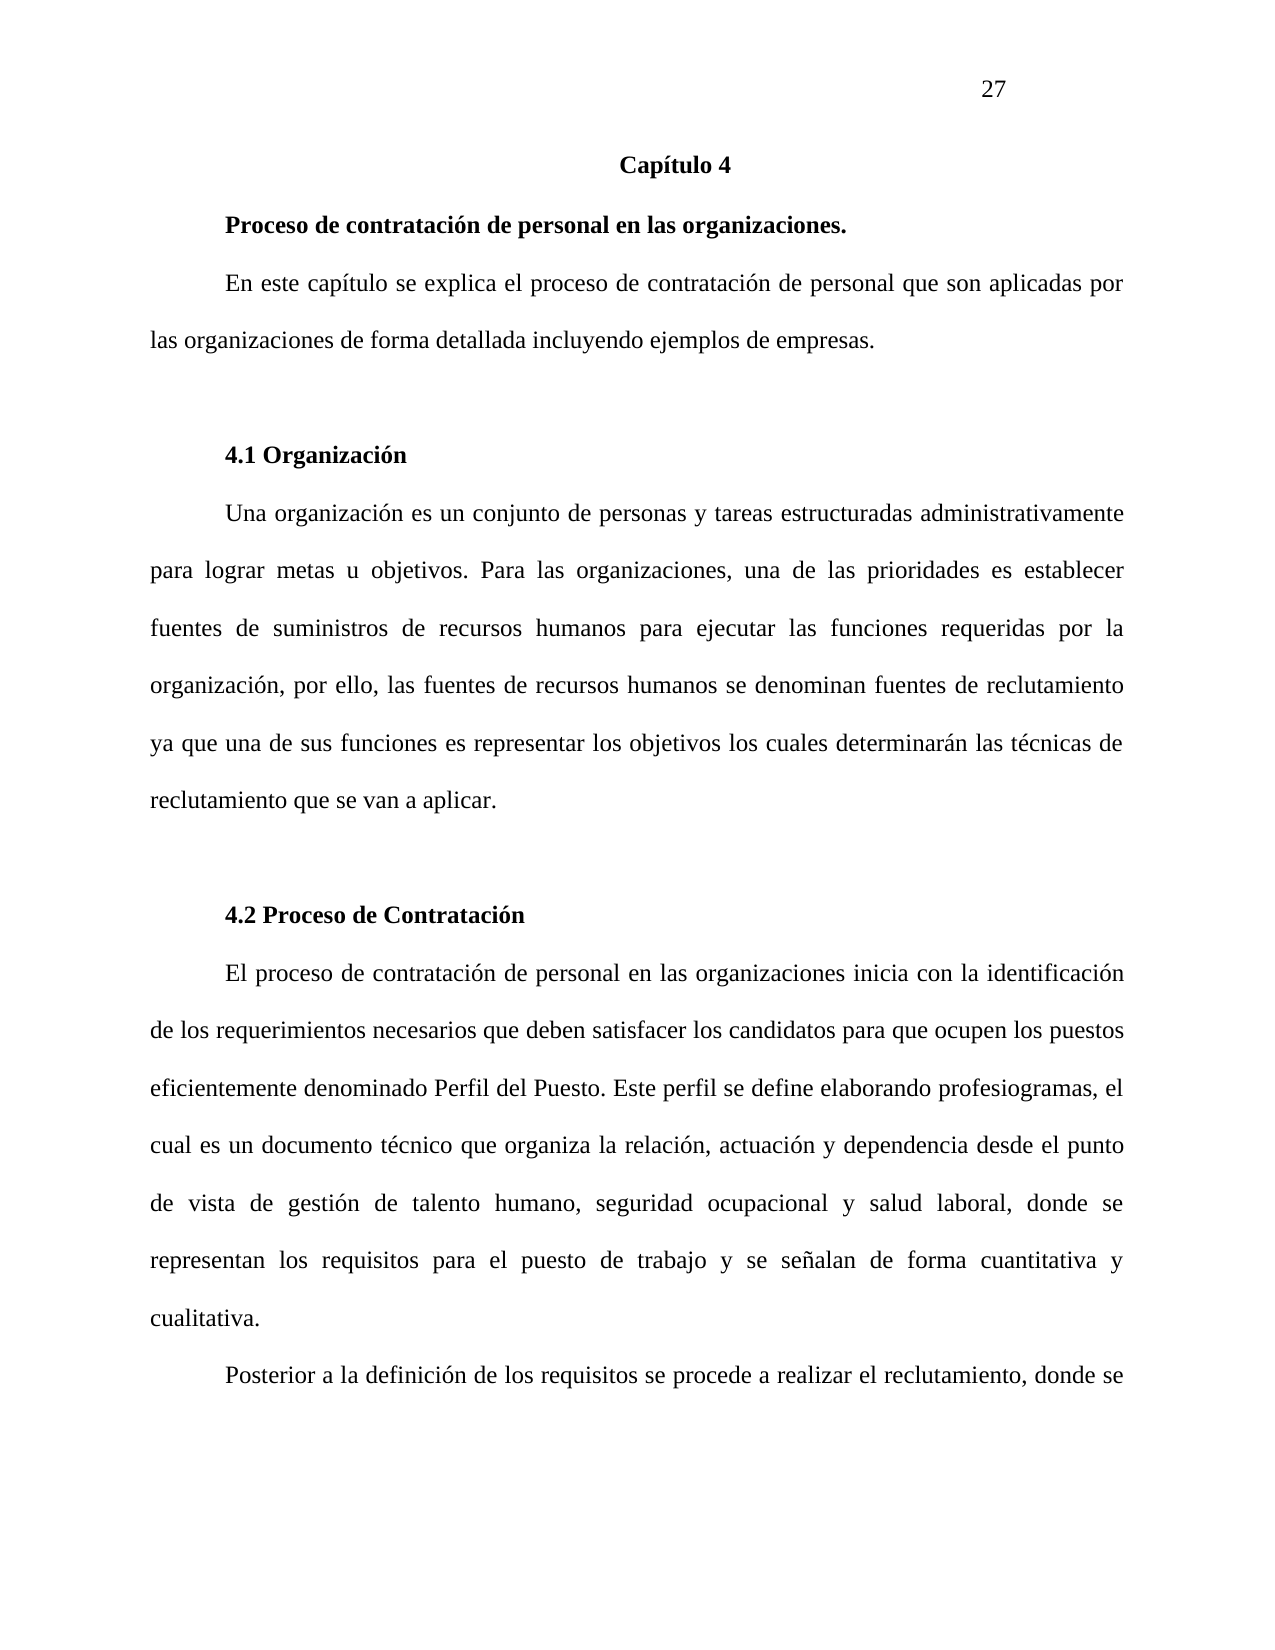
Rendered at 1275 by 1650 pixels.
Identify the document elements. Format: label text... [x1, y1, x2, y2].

subtitle Proceso de contratación de personal en las organizaciones. [150, 211, 1125, 239]
text En este capítulo se explica el proceso de contratación de personal que son aplicadas por las organizaciones de forma detallada incluyendo ejemplos de empresas. [150, 268, 1125, 354]
subtitle Capítulo 4 [150, 150, 1125, 179]
text El proceso de contratación de personal en las organizaciones inicia con la identificación de los requerimientos necesarios que deben satisfacer los candidatos para que ocupen los puestos eficientemente denominado Perfil del Puesto. Este perfil se define elaborando profesiogramas, el cual es un documento técnico que organiza la relación, actuación y dependencia desde el punto de vista de gestión de talento humano, seguridad ocupacional y salud laboral, donde se representan los requisitos para el puesto de trabajo y se señalan de forma cuantitativa y cualitativa. [150, 958, 1125, 1332]
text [150, 1361, 1125, 1389]
subtitle 4.2 Proceso de Contratación [150, 901, 1125, 929]
subtitle 4.1 Organización [150, 441, 1125, 469]
text Una organización es un conjunto de personas y tareas estructuradas administrativamente para lograr metas u objetivos. Para las organizaciones, una de las prioridades es establecer fuentes de suministros de recursos humanos para ejecutar las funciones requeridas por la organización, por ello, las fuentes de recursos humanos se denominan fuentes de reclutamiento ya que una de sus funciones es representar los objetivos los cuales determinarán las técnicas de reclutamiento que se van a aplicar. [150, 498, 1125, 814]
